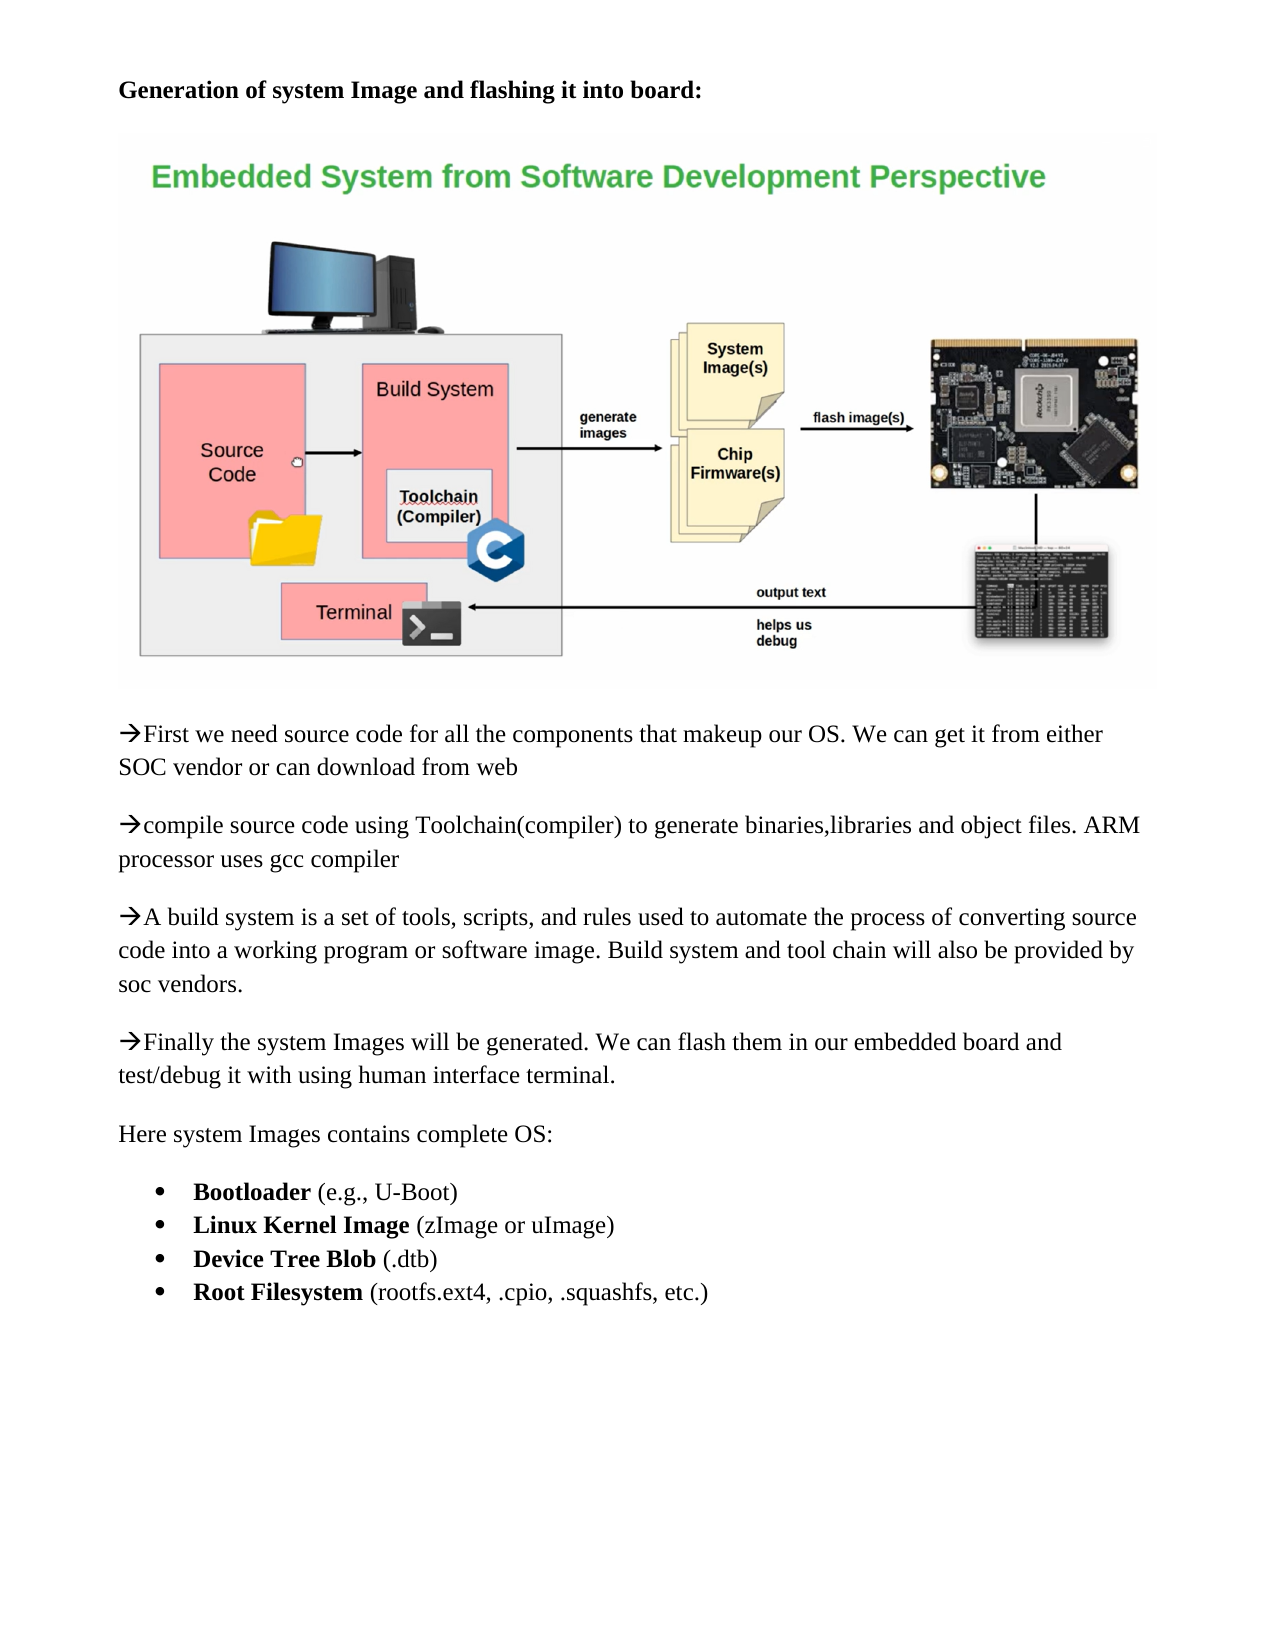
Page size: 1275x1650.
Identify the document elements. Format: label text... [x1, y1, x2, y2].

list Bootloader (e.g., U-Boot) [156, 1177, 1157, 1206]
text Finally the system Images will be generated. We can flash them in our embedded board and test/debug it with using human interface terminal. [118, 1027, 1157, 1089]
list Linux Kernel Image (zImage or uImage) [156, 1211, 1157, 1239]
list Device Tree Blob (.dtb) [156, 1244, 1157, 1273]
text A build system is a set of tools, scripts, and rules used to automate the process of converting source code into a working program or software image. Build system and tool chain will also be provided by soc vendors. [118, 902, 1157, 998]
text compile source code using Toolchain(compiler) to generate binaries,libraries and object files. ARM processor uses gcc compiler [118, 811, 1157, 873]
text Here system Images contains complete OS: [118, 1119, 1157, 1148]
list Root Filesystem (rootfs.ext4, .cpio, .squashfs, etc.) [156, 1277, 1157, 1306]
text First we need source code for all the components that makeup our OS. We can get it from either SOC vendor or can download from web [118, 719, 1157, 781]
text Generation of system Image and flashing it into board: [118, 75, 1157, 104]
picture [118, 133, 1157, 689]
